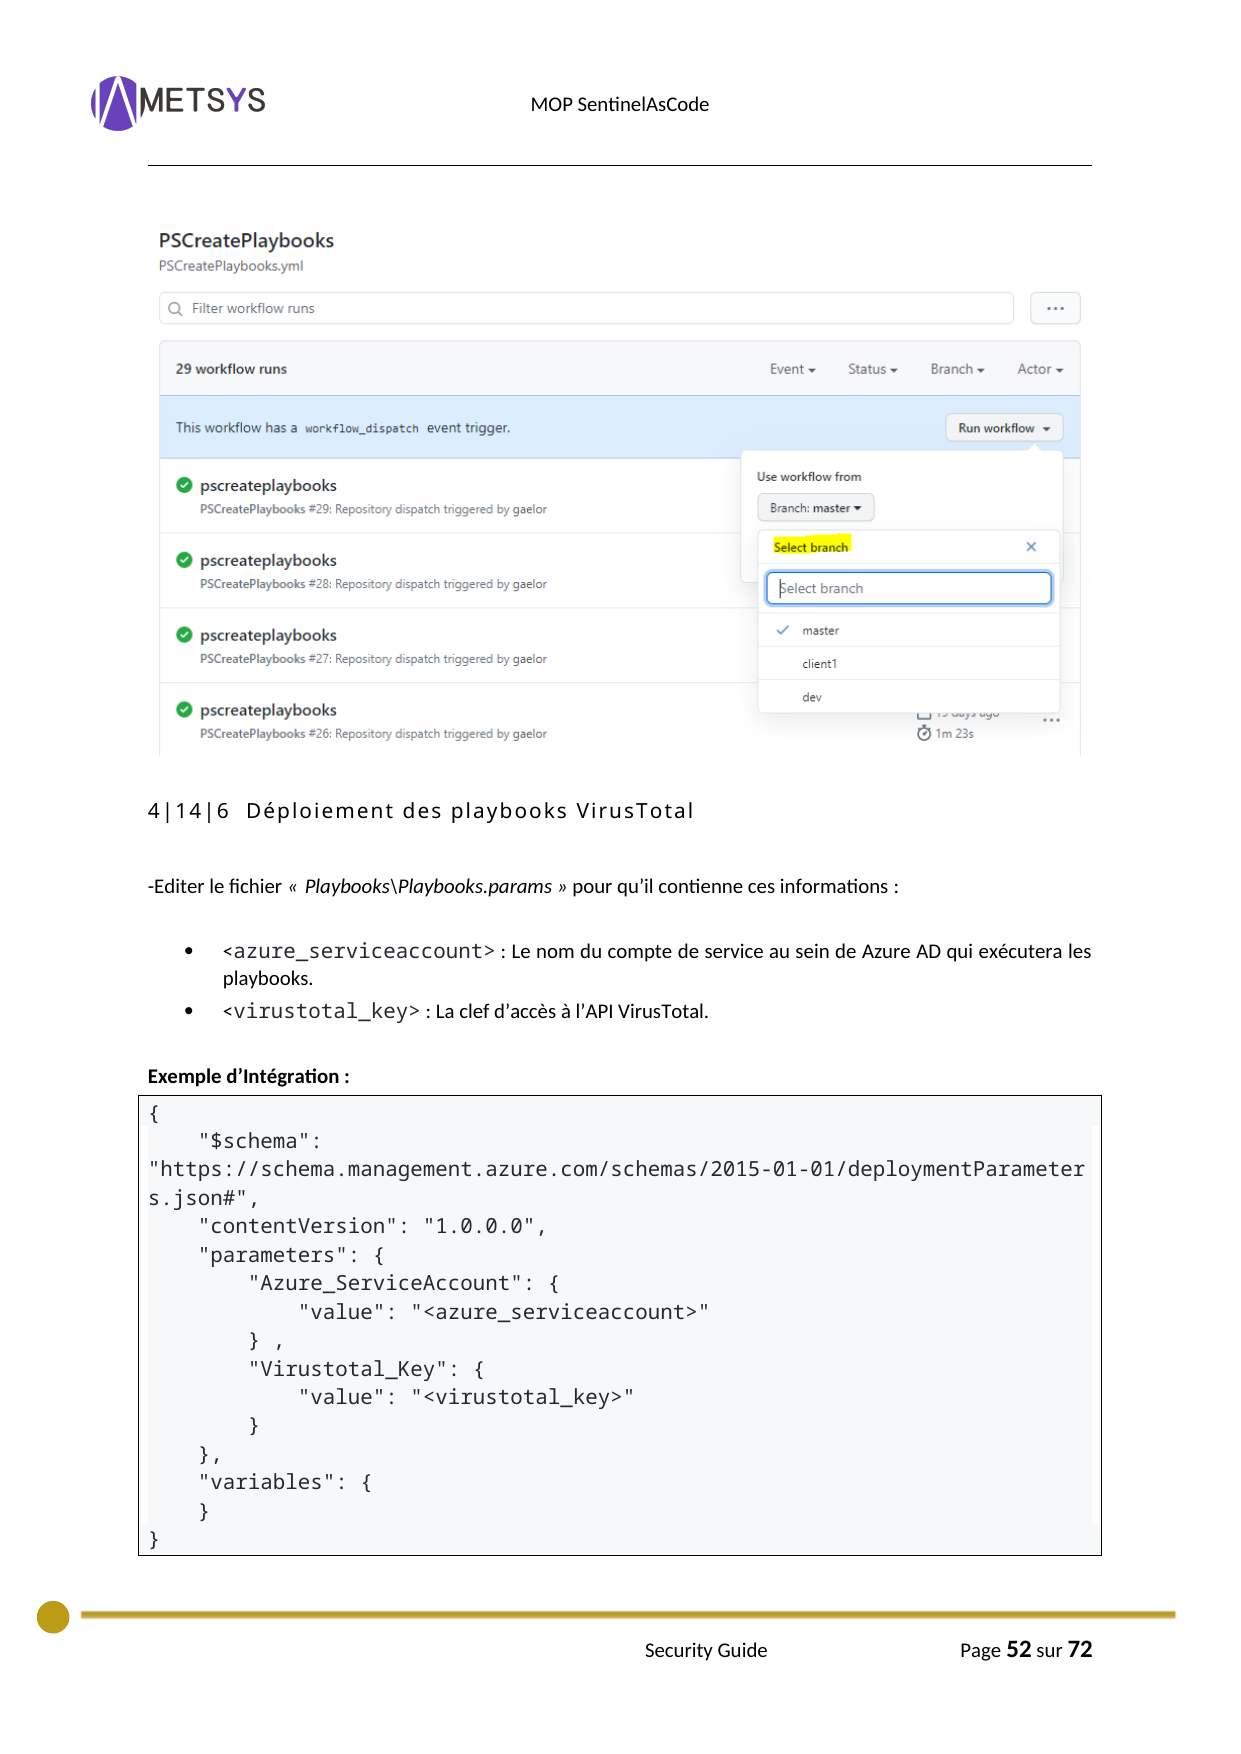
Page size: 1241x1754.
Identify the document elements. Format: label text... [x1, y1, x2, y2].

text } [148, 1496, 1092, 1521]
text "$schema": "https://schema.management.azure.com/schemas/2015-01-01/deploymentParameters.json#", [148, 1126, 1092, 1211]
text "Virustotal_Key": { [148, 1354, 1092, 1382]
text } , [148, 1325, 1092, 1354]
text "parameters": { [148, 1240, 1092, 1268]
text Exemple d’Intégration : [148, 1063, 1092, 1088]
picture [79, 1600, 1179, 1627]
text } [139, 1521, 1101, 1555]
list <azure_serviceaccount> : Le nom du compte de service au sein de Azure AD qui exécutera les playbooks. [185, 936, 1092, 990]
text } [148, 1411, 1092, 1439]
text { [139, 1096, 1101, 1126]
text "contentVersion": "1.0.0.0", [148, 1211, 1092, 1240]
text }, [148, 1439, 1092, 1467]
list <virustotal_key> : La clef d’accès à l’API VirusTotal. [185, 997, 1092, 1025]
text "value": "<virustotal_key>" [148, 1382, 1092, 1411]
text -Editer le fichier « Playbooks\Playbooks.params » pour qu’il contienne ces informations : [148, 873, 1092, 898]
subtitle Déploiement des playbooks VirusTotal [148, 796, 1092, 825]
picture [147, 218, 1093, 756]
text "Azure_ServiceAccount": { [148, 1268, 1092, 1297]
text "value": "<azure_serviceaccount>" [148, 1297, 1092, 1325]
text "variables": { [148, 1467, 1092, 1496]
